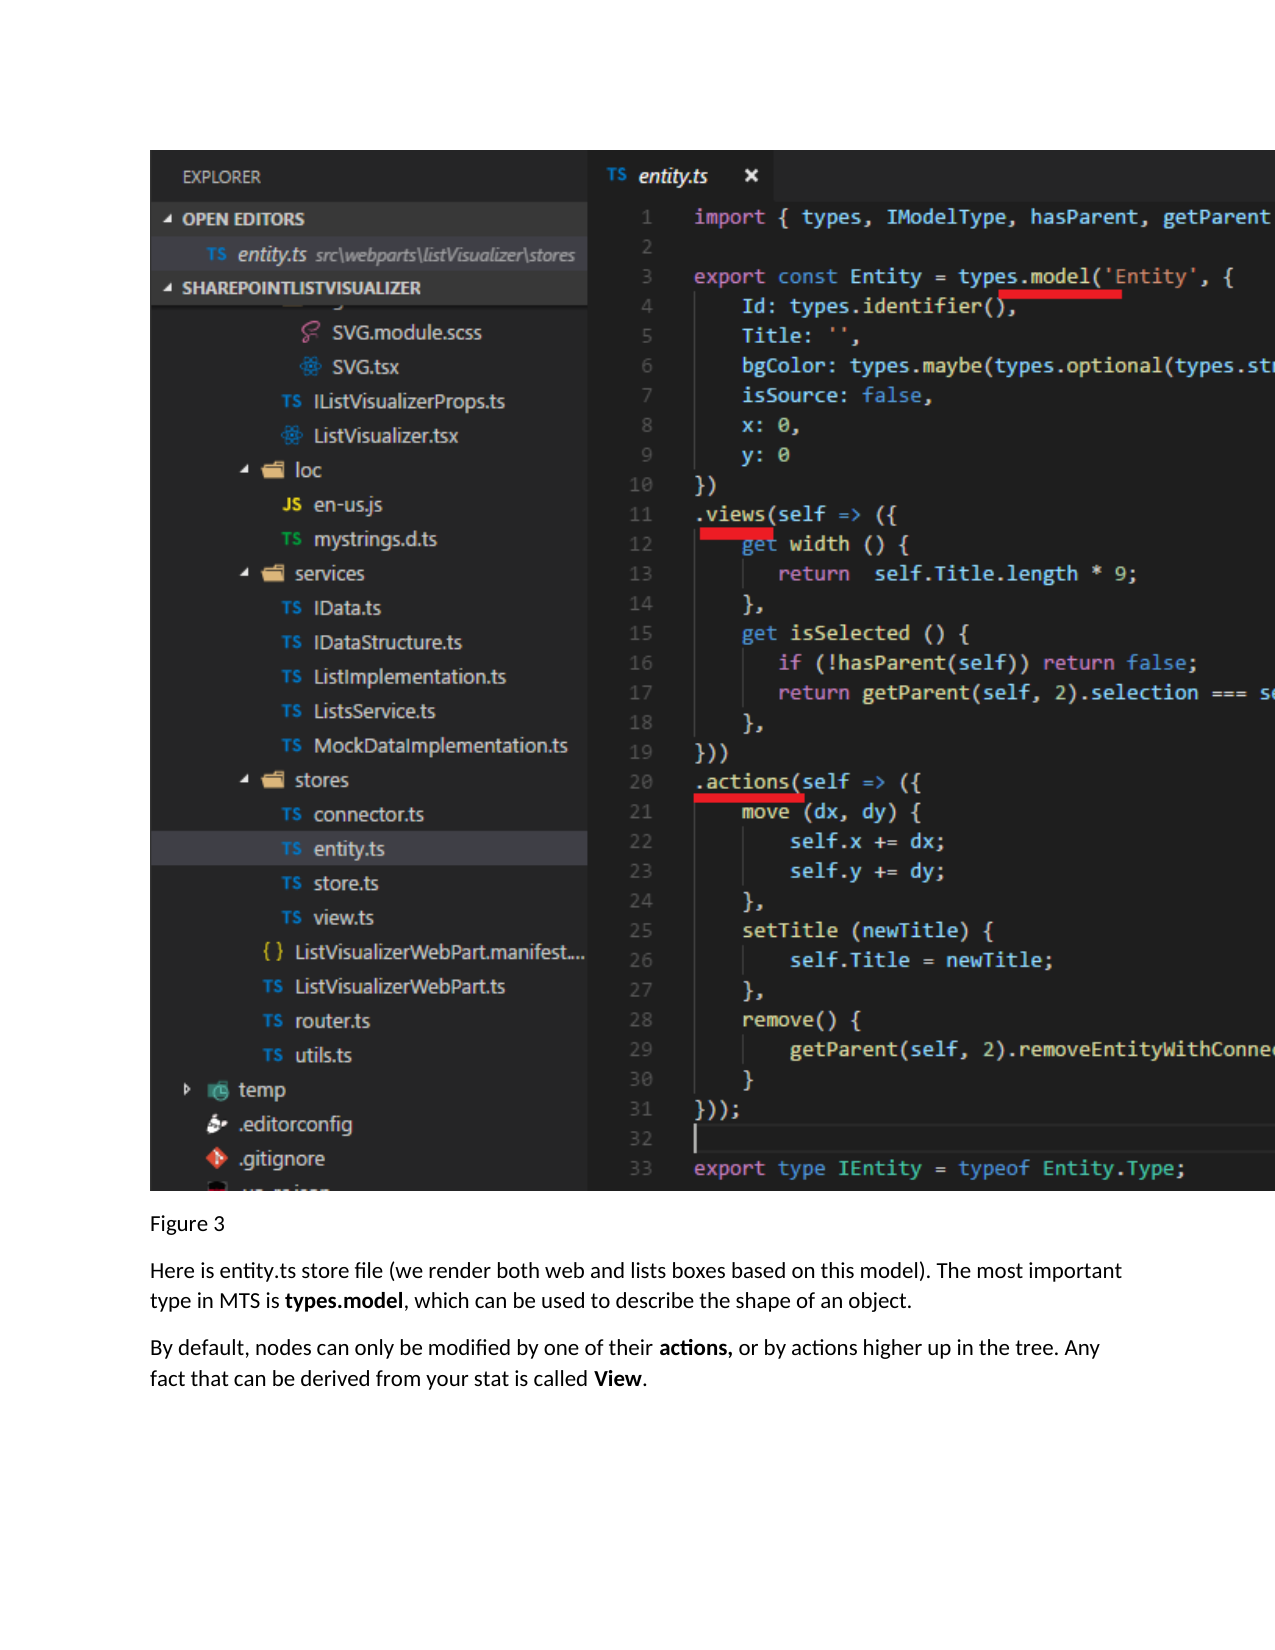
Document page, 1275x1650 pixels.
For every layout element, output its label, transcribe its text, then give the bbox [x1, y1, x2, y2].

text By default, nodes can only be modified by one of their actions, or by actions higher up in the tree. Any fact that can be derived from your stat is called View. [150, 1333, 1125, 1392]
picture [150, 150, 1275, 1191]
text Here is entity.ts store file (we render both web and lists boxes based on this model). The most important type in MTS is types.model, which can be used to describe the shape of an object. [150, 1256, 1125, 1314]
text Figure 3 [150, 1209, 1125, 1237]
